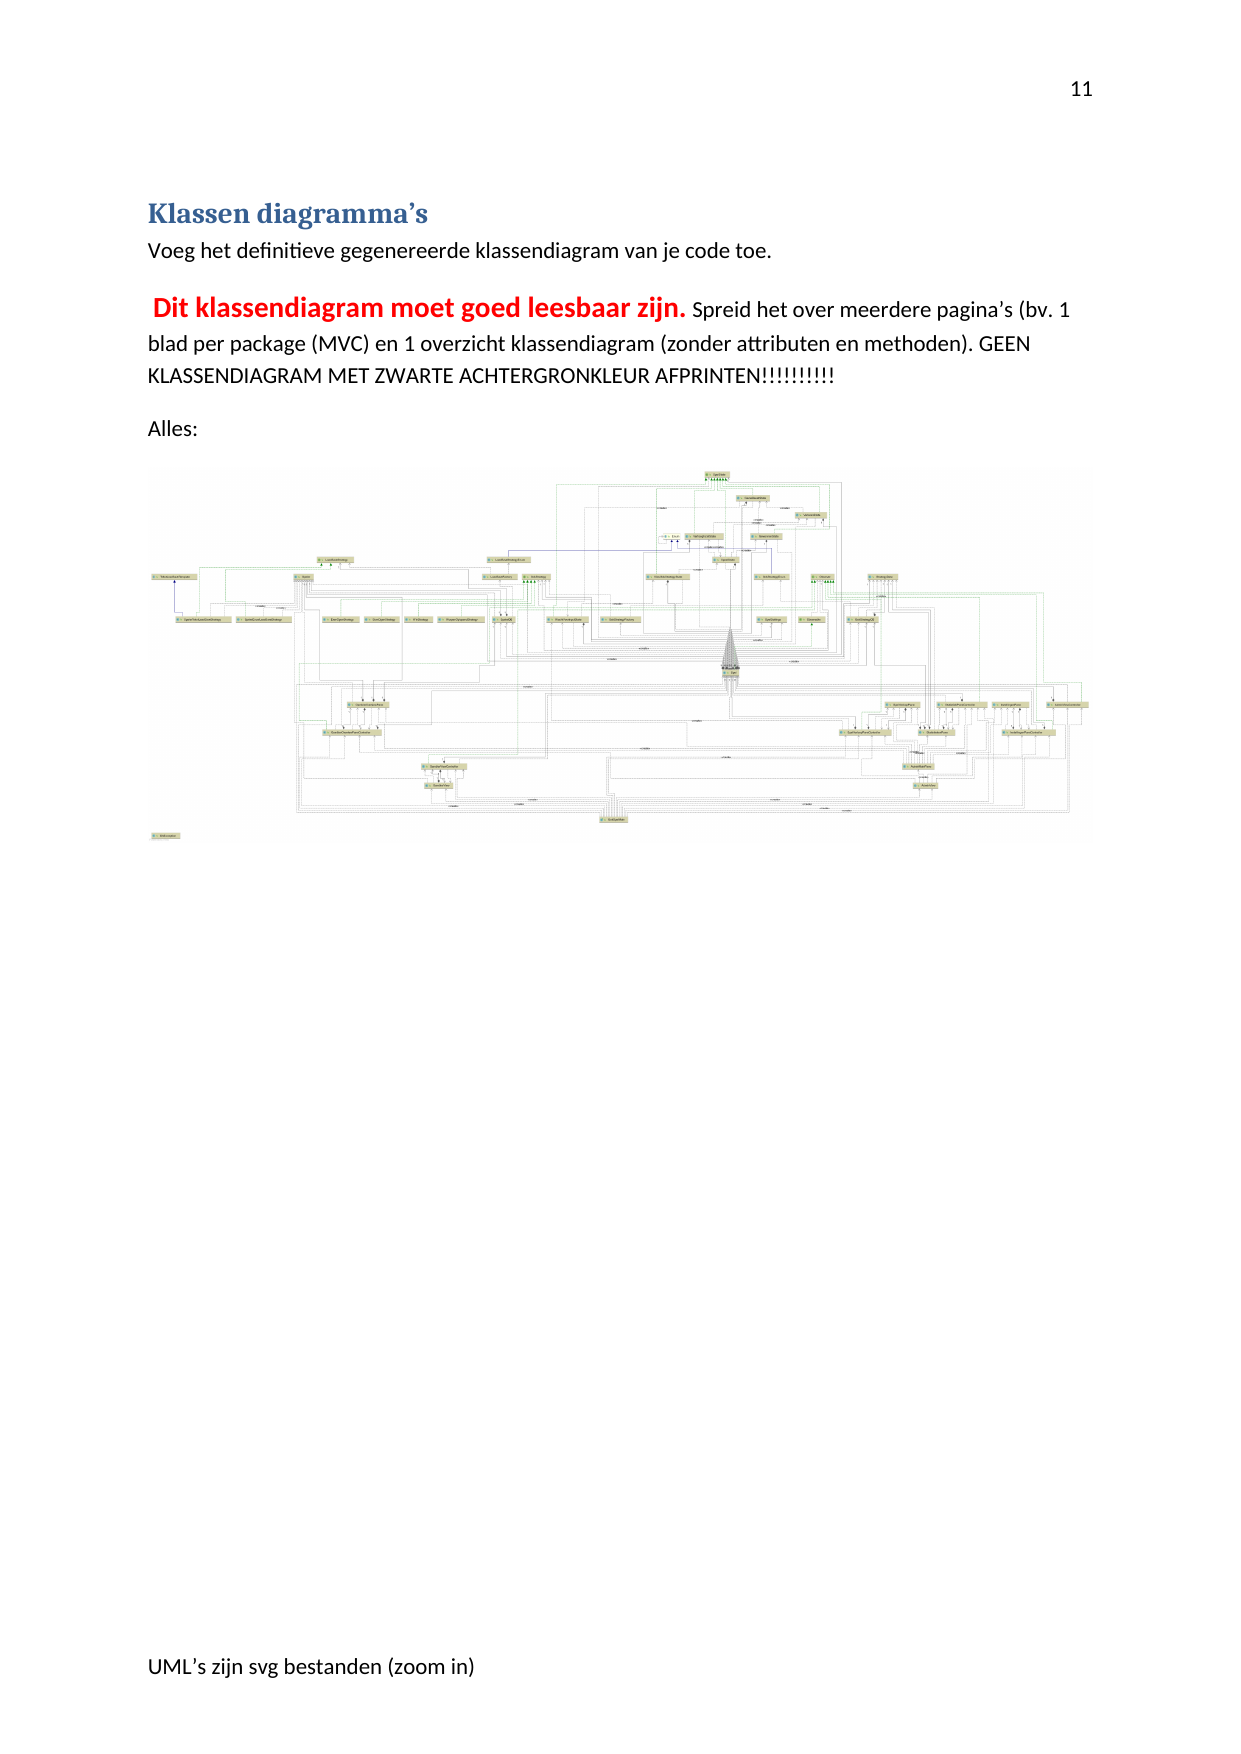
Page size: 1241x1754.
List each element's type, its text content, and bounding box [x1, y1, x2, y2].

picture [147, 467, 1093, 843]
subtitle Klassen diagramma’s [148, 198, 1093, 231]
text Dit klassendiagram moet goed leesbaar zijn. Spreid het over meerdere pagina’s (bv. 1 blad per package (MVC) en 1 overzicht klassendiagram (zonder attributen en methoden). GEEN KLASSENDIAGRAM MET ZWARTE ACHTERGRONKLEUR AFPRINTEN!!!!!!!!!! [148, 289, 1093, 389]
text Alles: [148, 414, 1093, 442]
text Voeg het definitieve gegenereerde klassendiagram van je code toe. [148, 236, 1093, 264]
